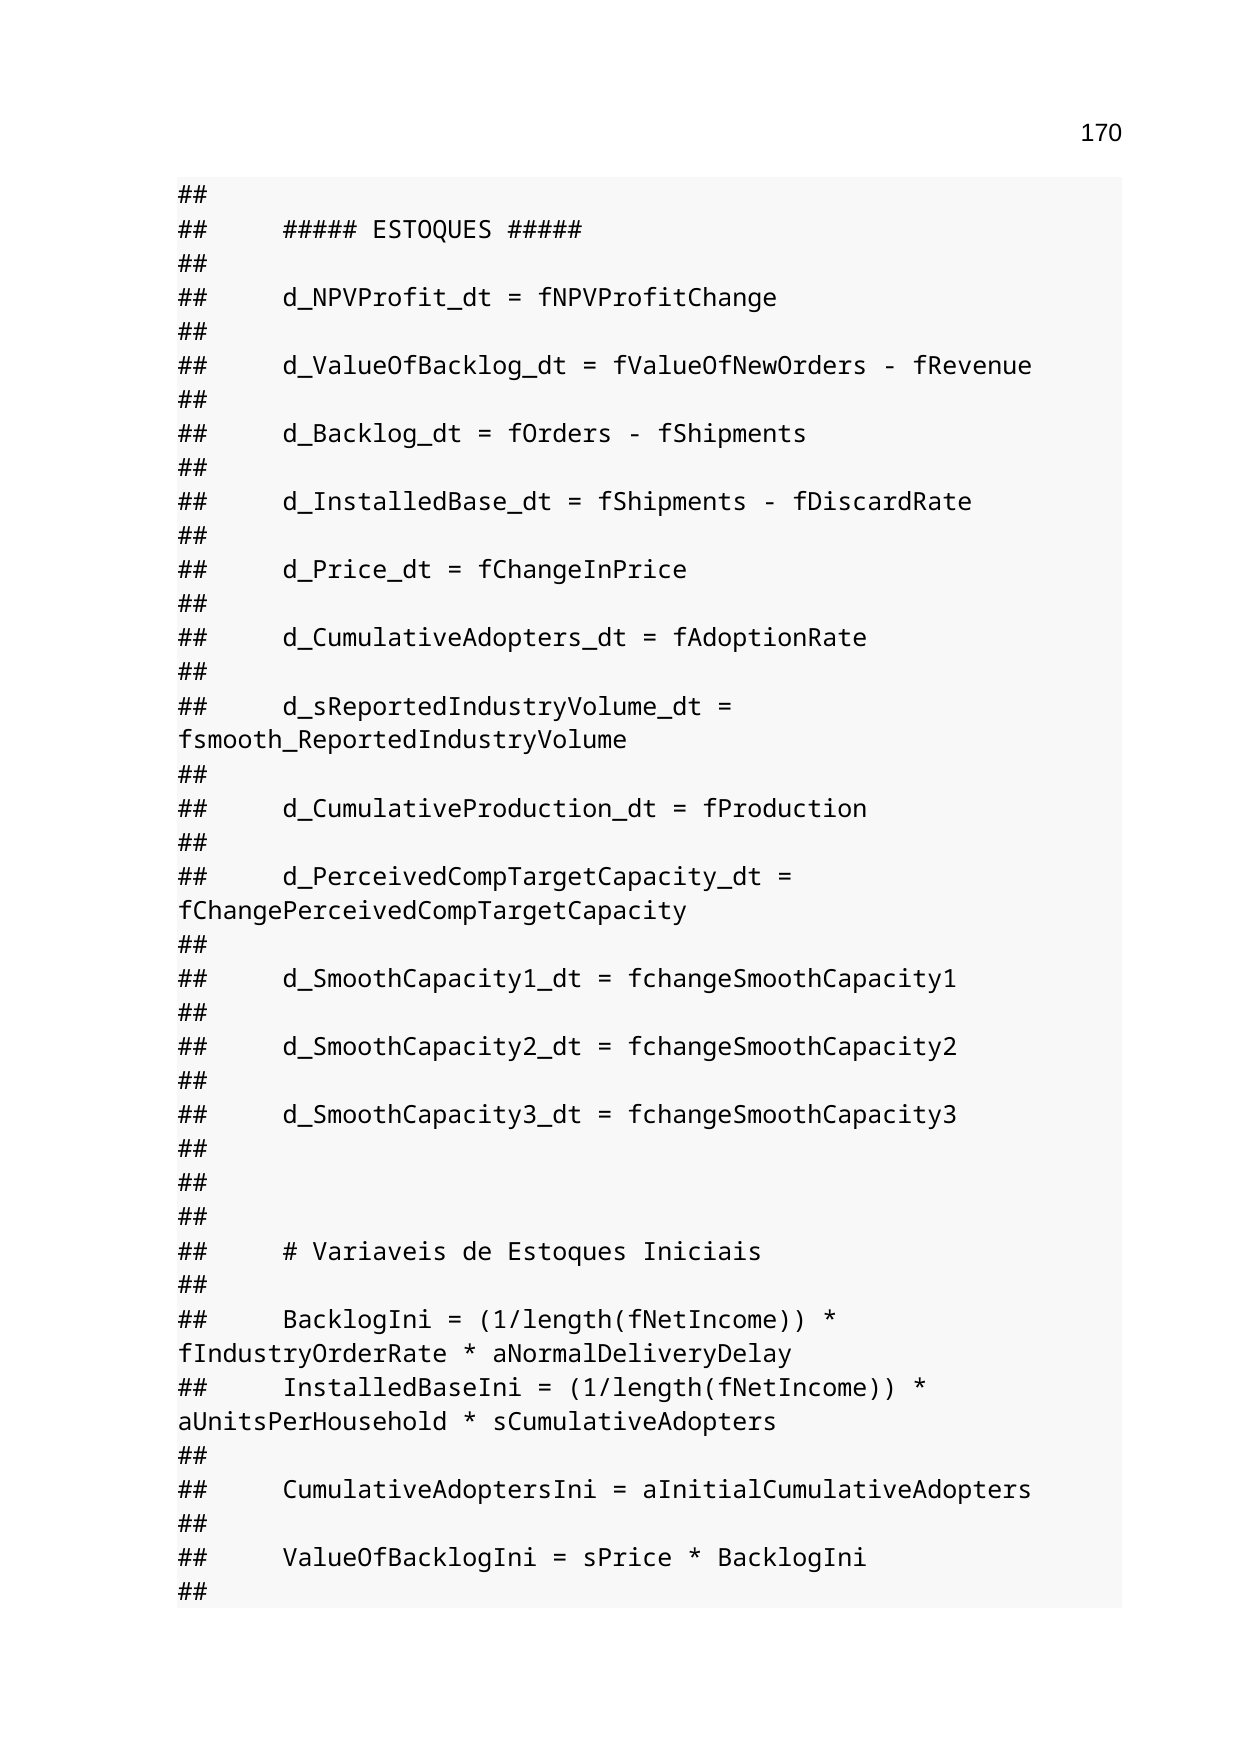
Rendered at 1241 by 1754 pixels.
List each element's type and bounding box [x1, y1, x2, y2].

text [177, 177, 1122, 1608]
